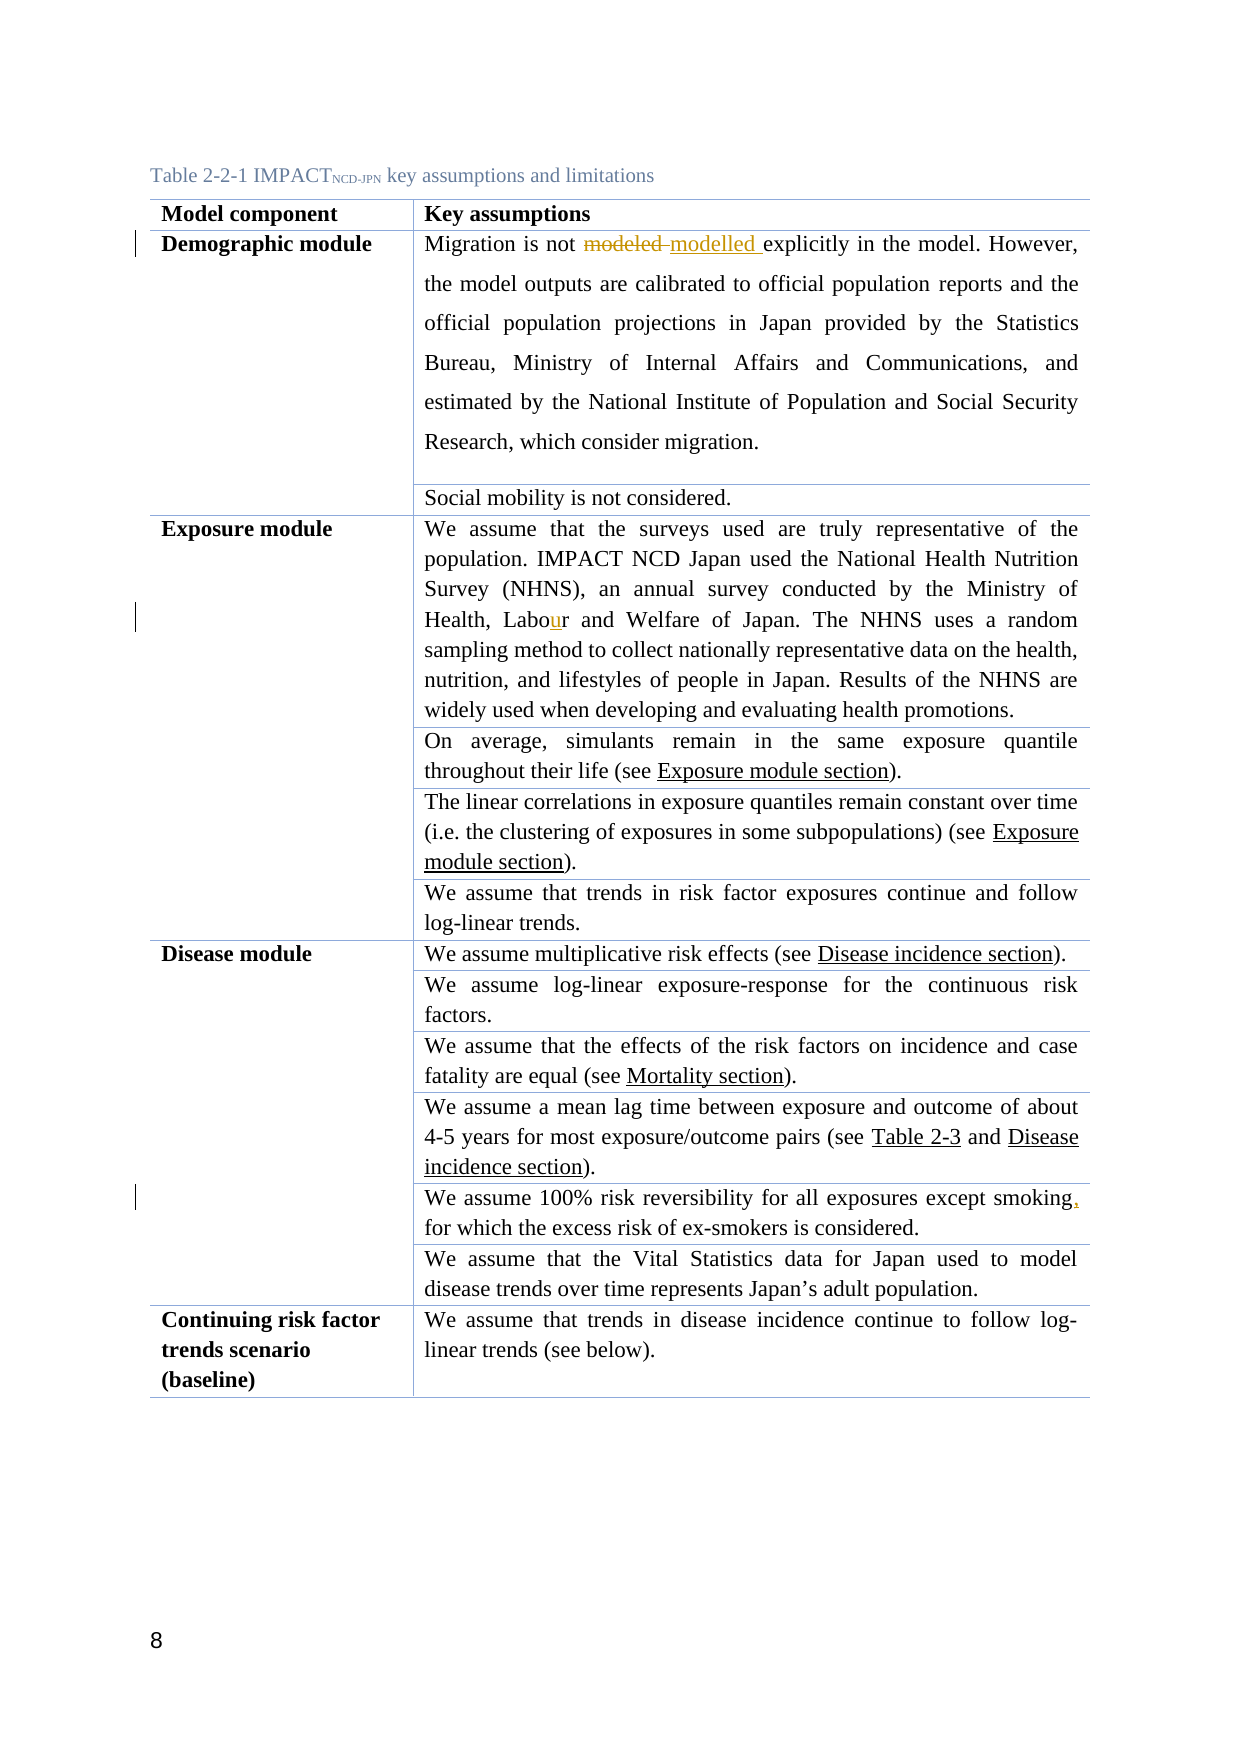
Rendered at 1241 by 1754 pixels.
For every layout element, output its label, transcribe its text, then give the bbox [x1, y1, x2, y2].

table_header Key assumptions [414, 200, 1090, 230]
table_cell We assume that trends in risk factor exposures continue and follow log-linear trends. [414, 880, 1090, 939]
table_cell On average, simulants remain in the same exposure quantile throughout their life (see Exposure module section). [414, 728, 1090, 787]
table_cell We assume log-linear exposure-response for the continuous risk factors. [414, 971, 1090, 1031]
table_cell Disease module [150, 941, 413, 1305]
table_cell Exposure module [150, 516, 413, 939]
table_cell We assume that the surveys used are truly representative of the population. IMPACT NCD Japan used the National Health Nutrition Survey (NHNS), an annual survey conducted by the Ministry of Health, Labor and Welfare of Japan. The NHNS uses a random sampling method to collect nationally representative data on the health, nutrition, and lifestyles of people in Japan. Results of the NHNS are widely used when developing and evaluating health promotions. [414, 516, 1090, 727]
table_cell Social mobility is not considered. [414, 485, 1090, 514]
table_cell We assume that the Vital Statistics data for Japan used to model disease trends over time represents Japan’s adult population. [414, 1245, 1090, 1305]
table_cell We assume 100% risk reversibility for all exposures except smoking for which the excess risk of ex-smokers is considered. [414, 1184, 1090, 1244]
table_header Model component [150, 200, 413, 230]
table_cell Migration is not explicitly in the model. However, the model outputs are calibrated to official population reports and the official population projections in Japan provided by the Statistics Bureau, Ministry of Internal Affairs and Communications, and estimated by the National Institute of Population and Social Security Research, which consider migration. [414, 231, 1090, 484]
table_cell We assume a mean lag time between exposure and outcome of about 4-5 years for most exposure/outcome pairs (see Table 2-3 and Disease incidence section). [414, 1093, 1090, 1183]
table_cell The linear correlations in exposure quantiles remain constant over time (i.e. the clustering of exposures in some subpopulations) (see Exposure module section). [414, 789, 1090, 879]
table_cell Demographic module [150, 231, 413, 514]
table_cell We assume that the effects of the risk factors on incidence and case fatality are equal (see Mortality section). [414, 1032, 1090, 1092]
table_cell Continuing risk factor trends scenario (baseline) [150, 1306, 413, 1396]
table_cell We assume multiplicative risk effects (see Disease incidence section). [414, 941, 1090, 970]
text Table 2-2-1 IMPACTNCD-JPN key assumptions and limitations [150, 162, 1090, 187]
table_cell We assume that trends in disease incidence continue to follow log-linear trends (see below). [414, 1306, 1090, 1396]
